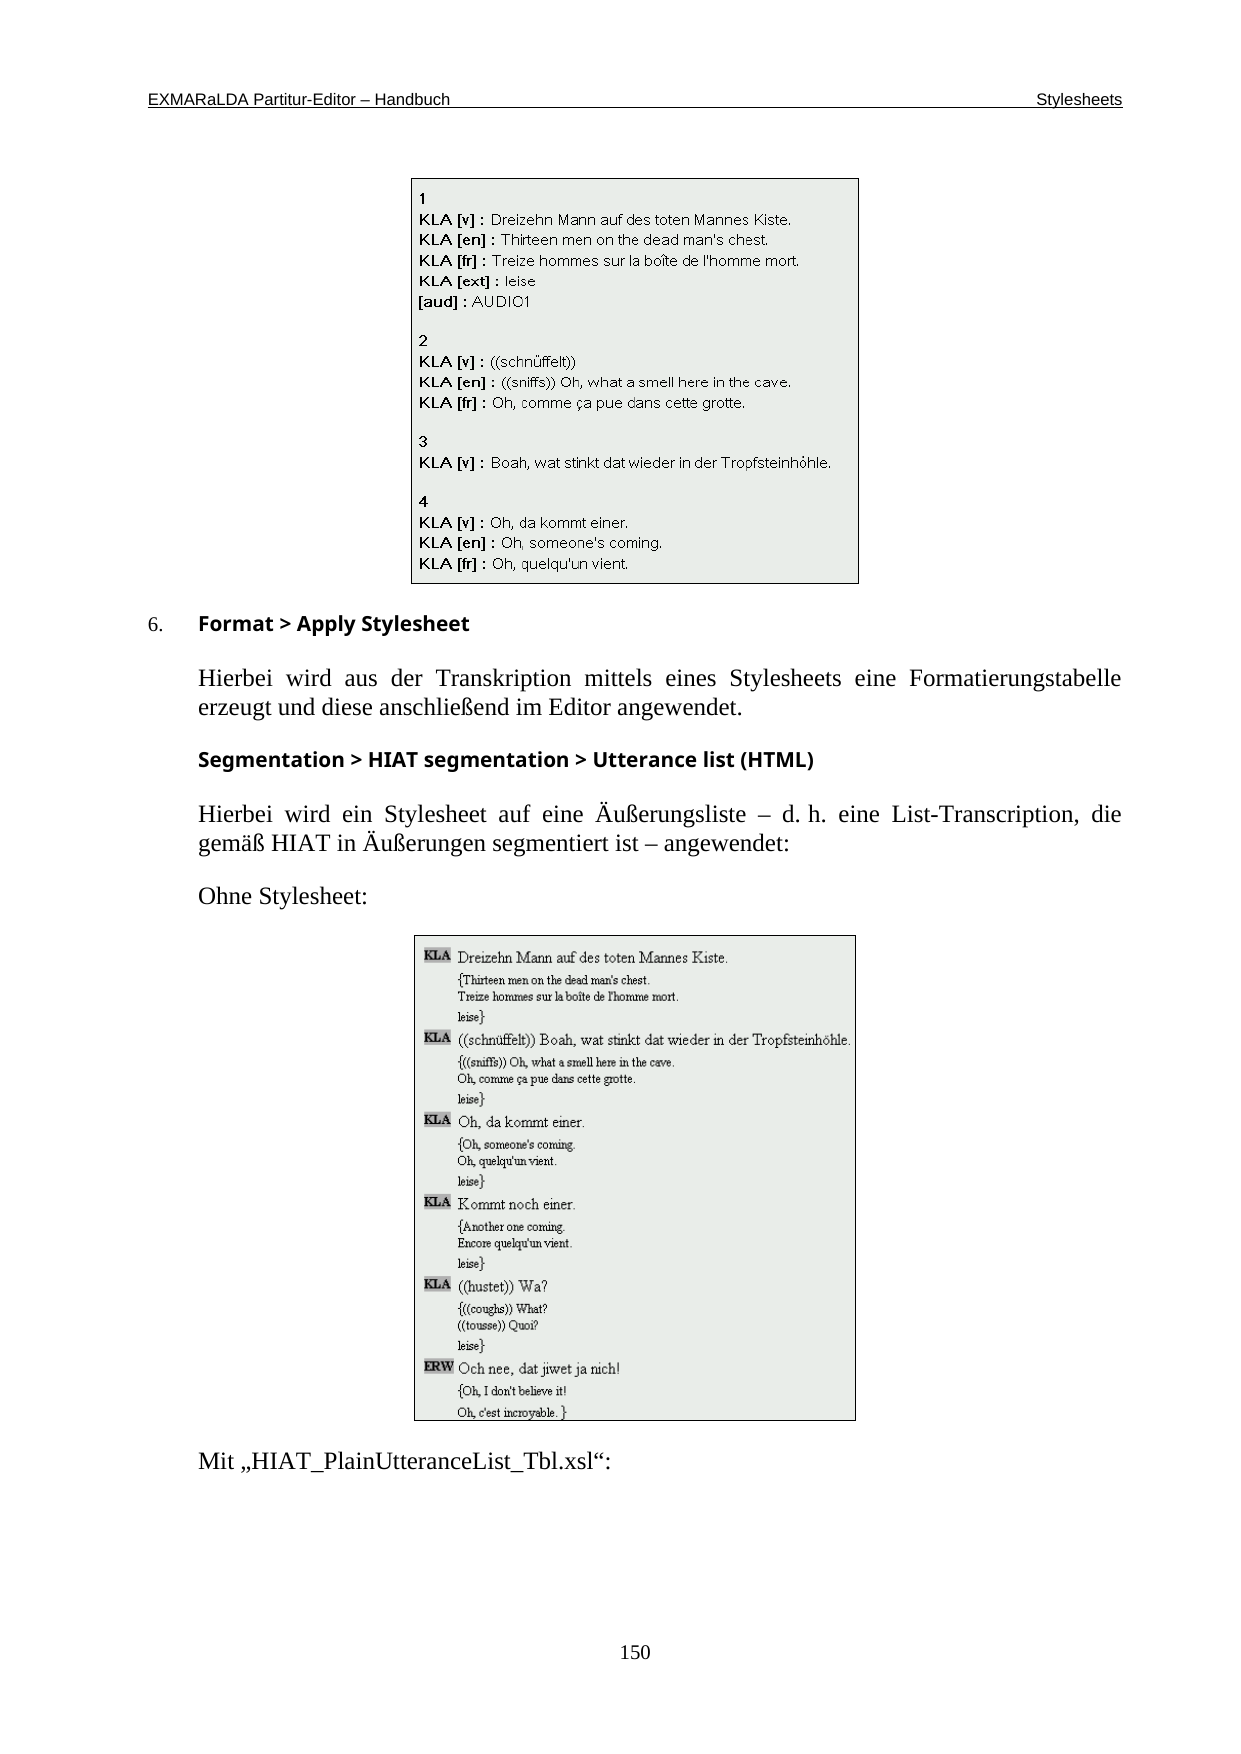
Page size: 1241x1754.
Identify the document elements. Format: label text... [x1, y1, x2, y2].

text Hierbei wird ein Stylesheet auf eine Äußerungsliste – d. h. eine List-Transcription, die gemäß HIAT in Äußerungen segmentiert ist – angewendet: [198, 799, 1122, 856]
picture [412, 179, 858, 583]
text Mit „HIAT_PlainUtteranceList_Tbl.xsl“: [198, 1446, 1122, 1475]
picture [415, 936, 855, 1420]
text Segmentation > HIAT segmentation > Utterance list (HTML) [198, 746, 1122, 774]
text Hierbei wird aus der Transkription mittels eines Stylesheets eine Formatierungstabelle erzeugt und diese anschließend im Editor angewendet. [198, 663, 1122, 721]
text Format > Apply Stylesheet [148, 609, 1122, 638]
text Ohne Stylesheet: [198, 881, 1122, 910]
